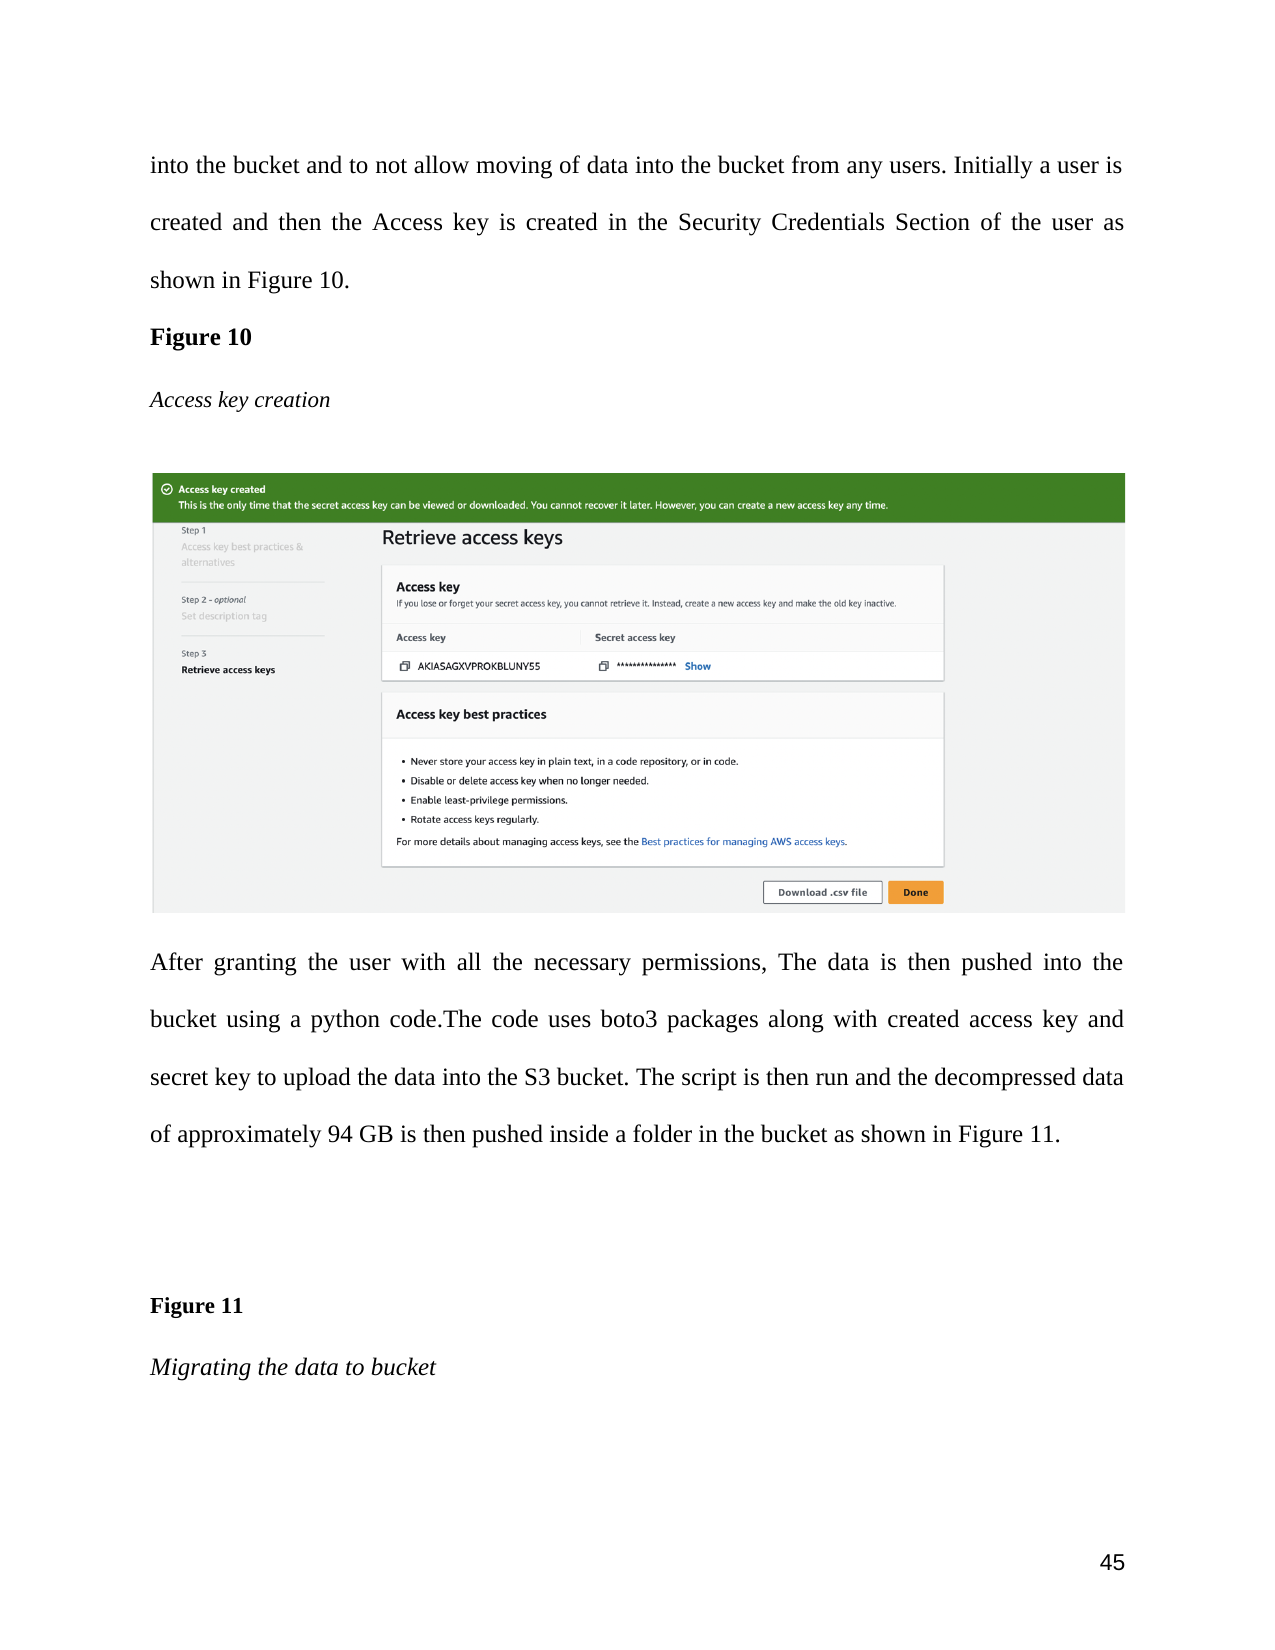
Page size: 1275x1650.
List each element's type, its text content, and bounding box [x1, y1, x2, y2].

picture [150, 473, 1125, 913]
text Figure 11 [150, 1292, 1125, 1318]
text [150, 150, 1125, 294]
text Migrating the data to bucket [150, 1352, 1125, 1381]
text Access key creation [150, 386, 1125, 412]
text Figure 10 [150, 322, 1125, 351]
text After granting the user with all the necessary permissions, The data is then pushed into the bucket using a python code.The code uses boto3 packages along with created access key and secret key to upload the data into the S3 bucket. The script is then run and the decompressed data of approximately 94 GB is then pushed inside a folder in the bucket as shown in Figure 11. [150, 947, 1125, 1148]
